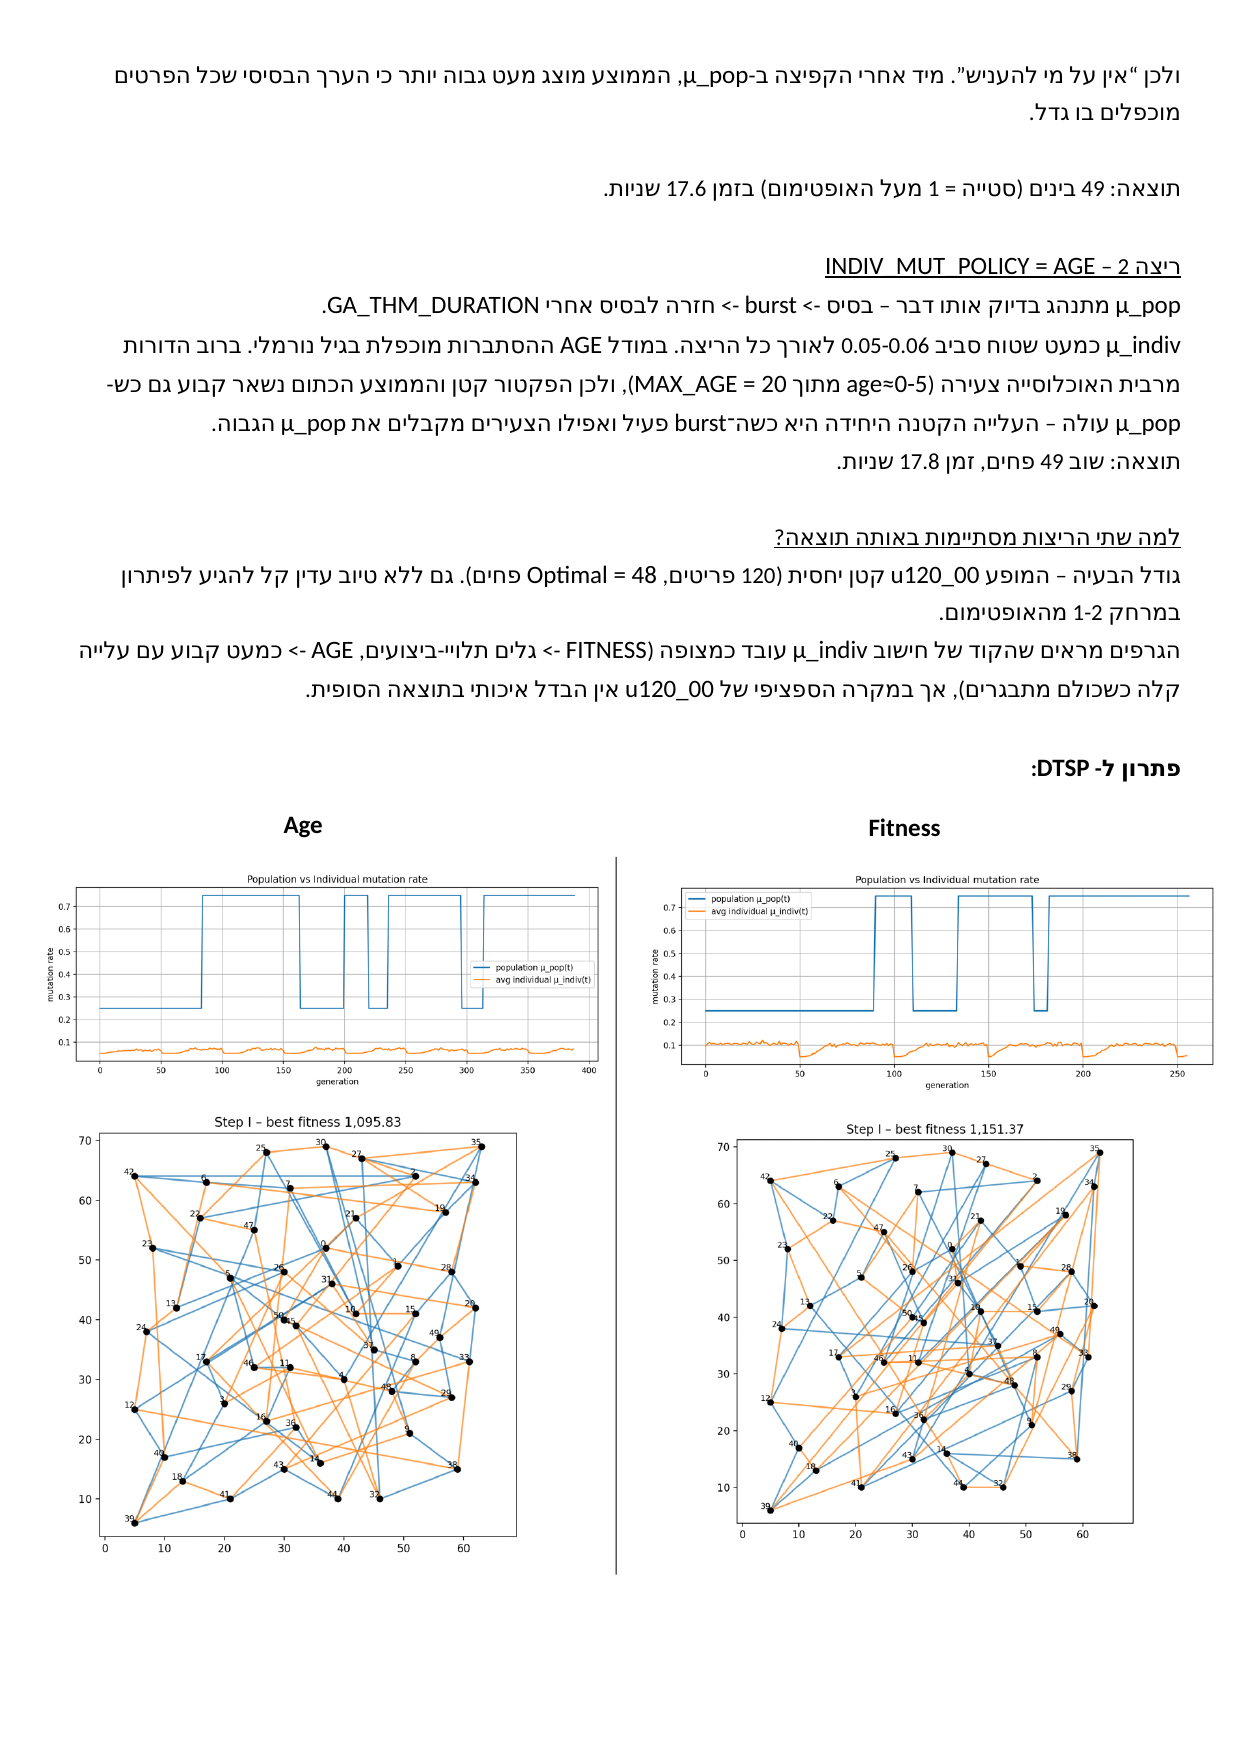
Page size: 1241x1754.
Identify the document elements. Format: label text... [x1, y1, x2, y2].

text הגרפים מראים שהקוד של חישוב µ_indiv עובד כמצופה (FITNESS -> גלים תלויי-ביצועים, AGE -> כמעט קבוע עם עלייה קלה כשכולם מתבגרים), אך במקרה הספציפי של u120_00 אין הבדל איכותי בתוצאה הסופית. [59, 634, 1181, 704]
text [59, 59, 1181, 126]
text µ_indiv כמעט שטוח סביב 0.05-0.06 לאורך כל הריצה. במודל AGE ההסתברות מוכפלת בגיל נורמלי. ברוב הדורות מרבית האוכלוסייה צעירה (age≈0-5 מתוך MAX_AGE = 20), ולכן הפקטור קטן והממוצע הכתום נשאר קבוע גם כש-µ_pop עולה – העלייה הקטנה היחידה היא כשה־burst פעיל ואפילו הצעירים מקבלים את µ_pop הגבוה. [59, 329, 1181, 438]
text פתרון ל- DTSP: [59, 752, 1181, 783]
picture [646, 870, 1218, 1096]
picture [43, 870, 602, 1091]
text µ_pop מתנהג בדיוק אותו דבר – בסיס -> burst -> חזרה לבסיס אחרי GA_THM_DURATION. [59, 289, 1181, 320]
picture [710, 1117, 1141, 1546]
text גודל הבעיה – המופע ‎u120_00‎ קטן יחסית (120 פריטים, Optimal = 48 פחים). גם ללא טיוב עדין קל להגיע לפיתרון במרחק 1-2 מהאופטימום. [59, 559, 1181, 626]
text תוצאה: 49 בינים (סטייה = 1 מעל האופטימום) בזמן 17.6 שניות. [59, 174, 1181, 202]
text למה שתי הריצות מסתיימות באותה תוצאה? [59, 523, 1181, 551]
text ריצה 2 – INDIV_MUT_POLICY = AGE [59, 250, 1181, 280]
text תוצאה: שוב 49 פחים, זמן 17.8 שניות. [59, 447, 1181, 475]
picture [71, 1110, 521, 1562]
